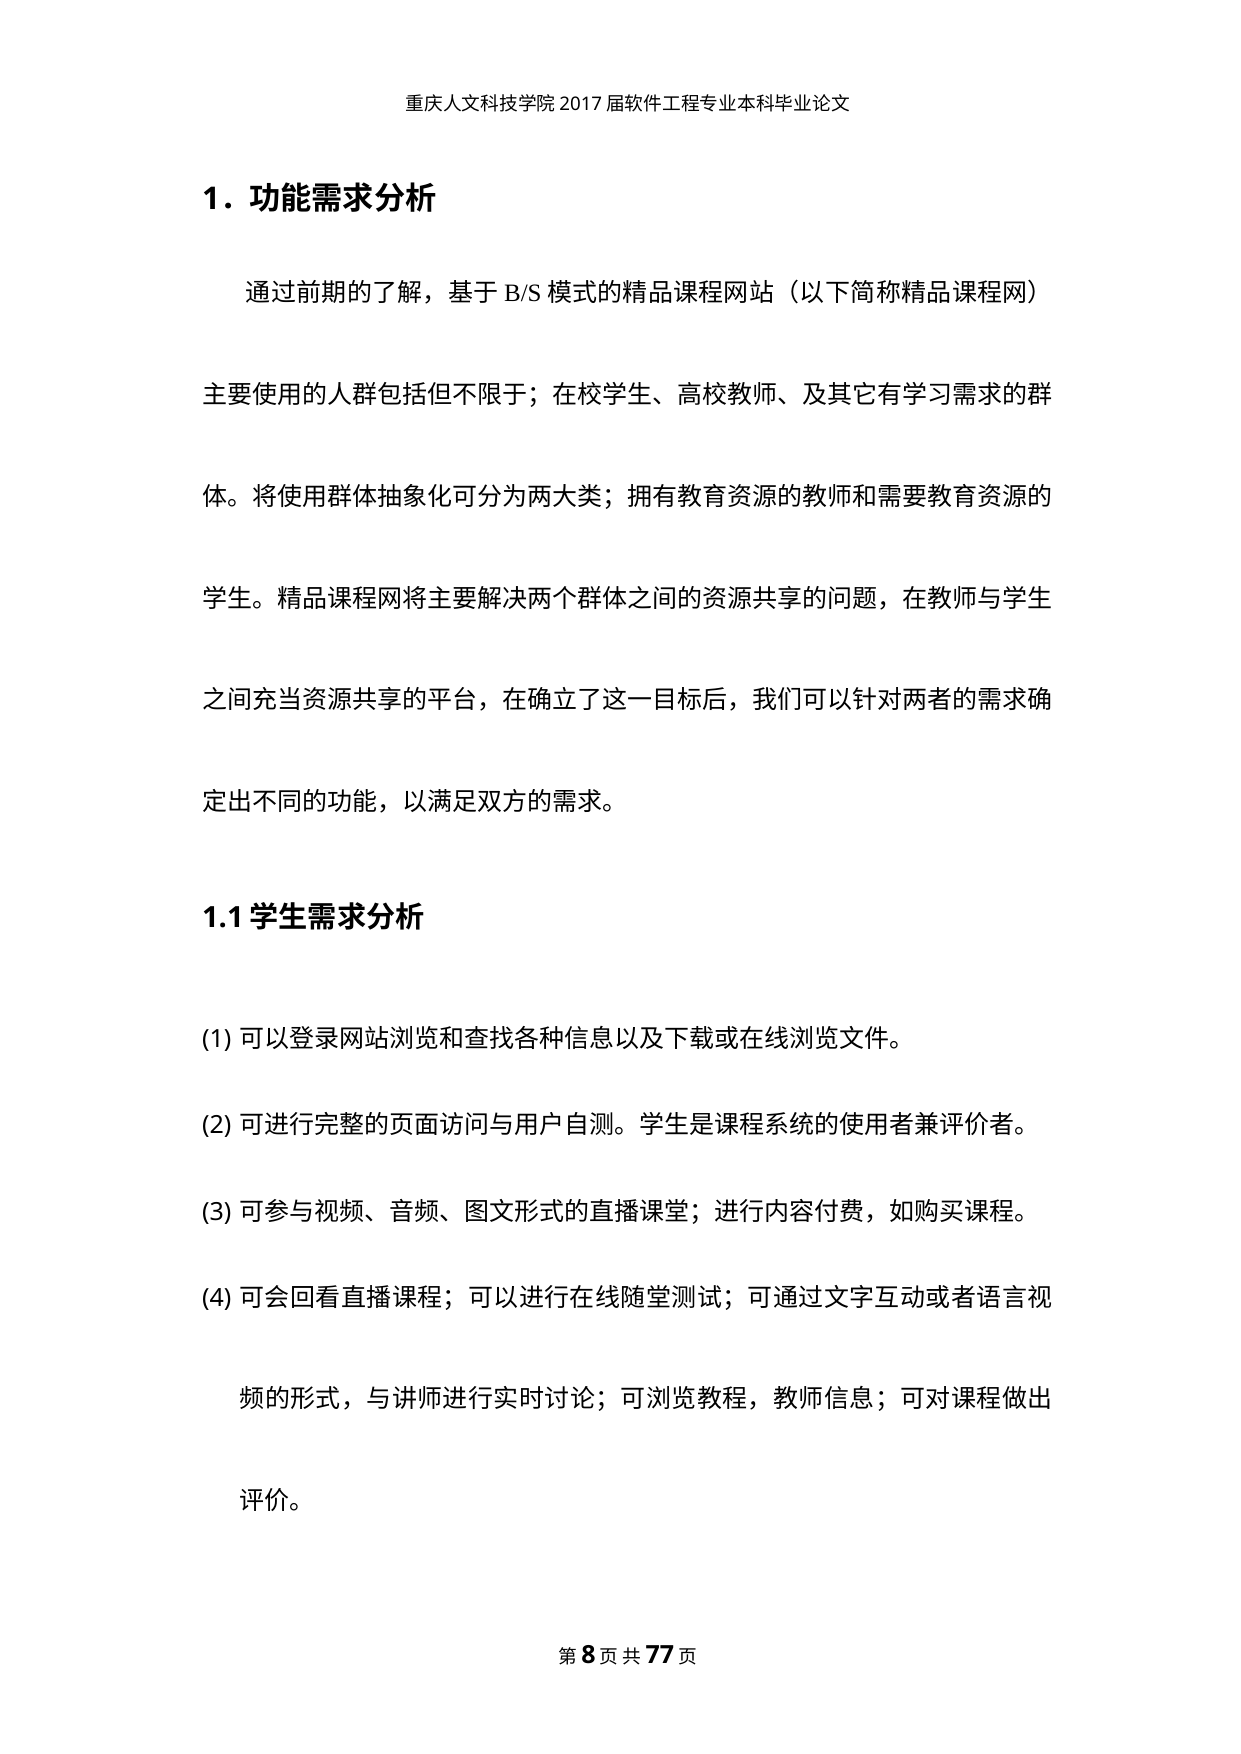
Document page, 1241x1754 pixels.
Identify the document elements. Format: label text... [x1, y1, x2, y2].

list 可以登录网站浏览和查找各种信息以及下载或在线浏览文件。 [202, 1003, 1053, 1071]
list 可进行完整的页面访问与用户自测。学生是课程系统的使用者兼评价者。 [202, 1089, 1053, 1157]
text 通过前期的了解，基于B/S模式的精品课程网站（以下简称精品课程网）主要使用的人群包括但不限于；在校学生、高校教师、及其它有学习需求的群体。将使用群体抽象化可分为两大类；拥有教育资源的教师和需要教育资源的学生。精品课程网将主要解决两个群体之间的资源共享的问题，在教师与学生之间充当资源共享的平台，在确立了这一目标后，我们可以针对两者的需求确定出不同的功能，以满足双方的需求。 [202, 257, 1053, 834]
subtitle 1.1学生需求分析 [202, 881, 1053, 949]
list 可参与视频、音频、图文形式的直播课堂；进行内容付费，如购买课程。 [202, 1175, 1053, 1243]
list 可会回看直播课程；可以进行在线随堂测试；可通过文字互动或者语言视频的形式，与讲师进行实时讨论；可浏览教程，教师信息；可对课程做出评价。 [202, 1261, 1053, 1533]
subtitle 1．功能需求分析 [202, 162, 1053, 229]
